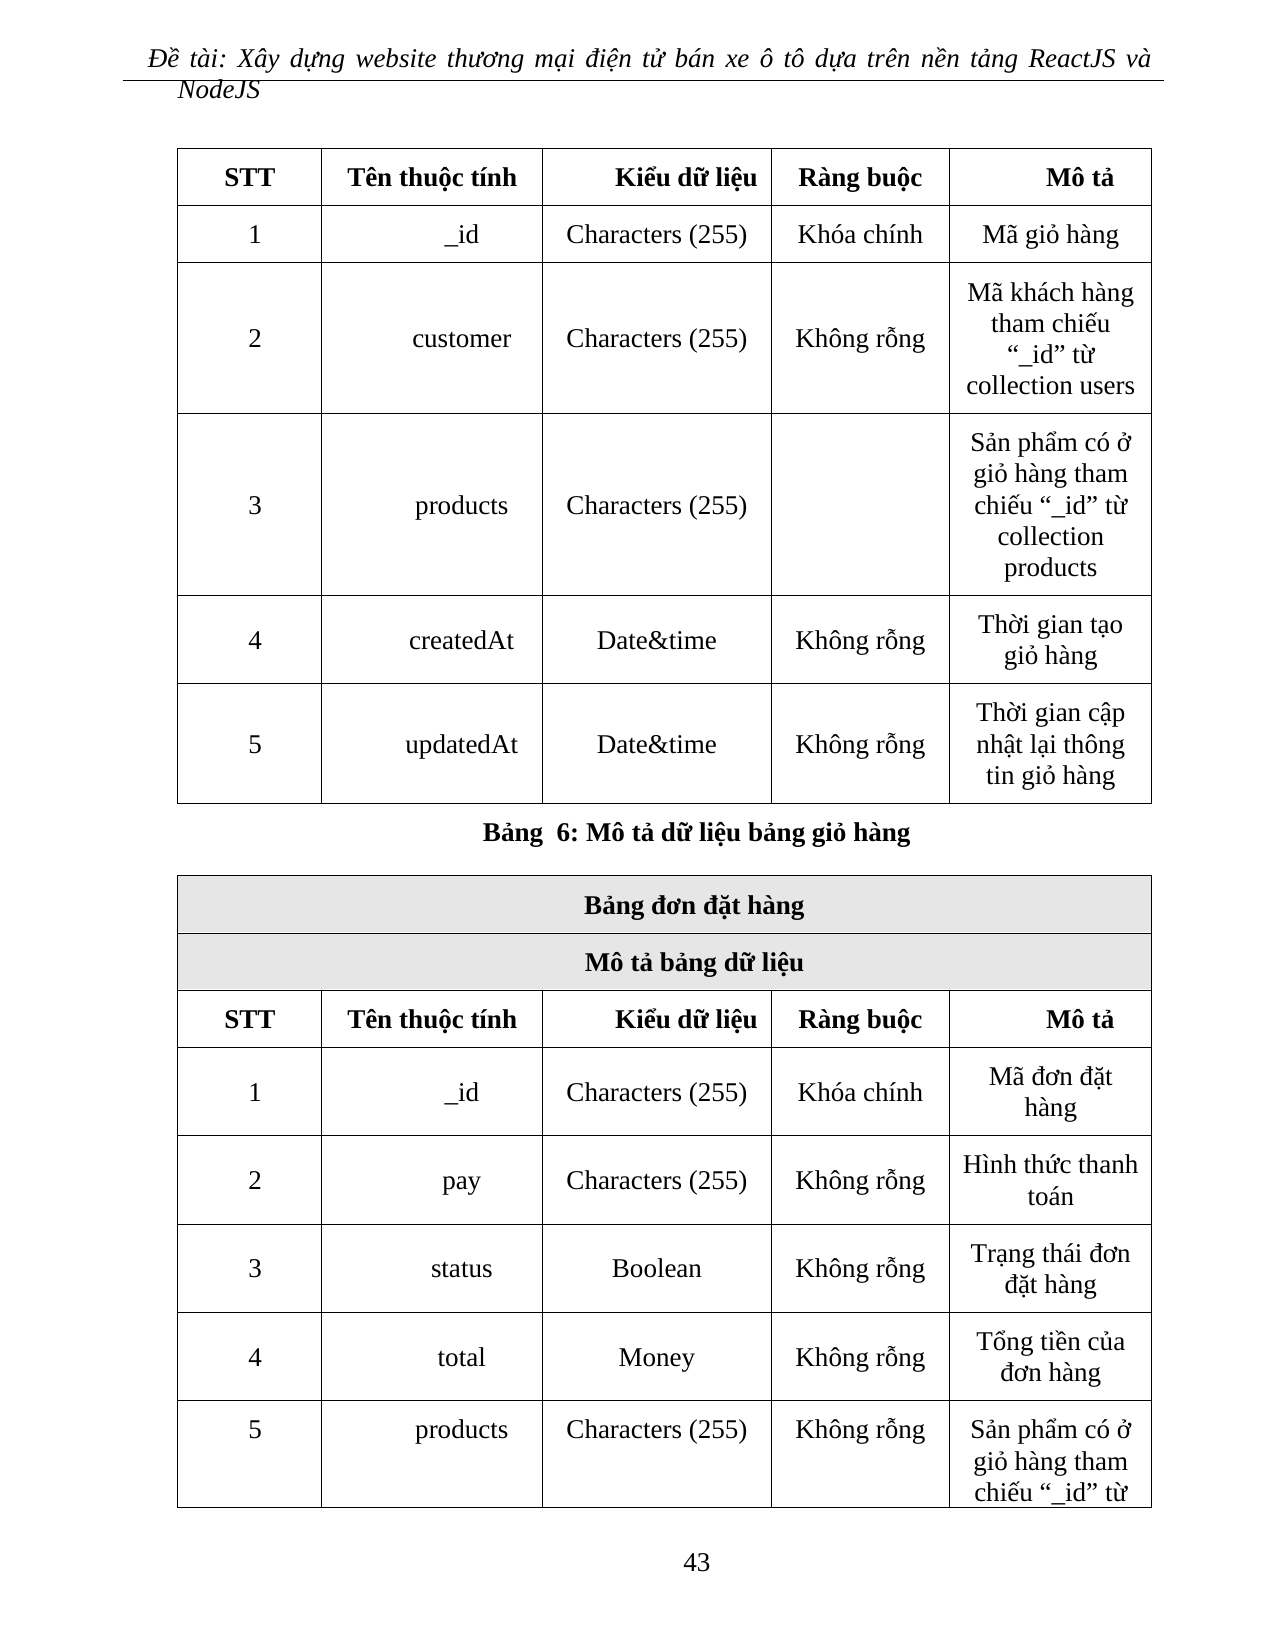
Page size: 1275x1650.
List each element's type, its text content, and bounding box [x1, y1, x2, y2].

table_cell Khóa chính [772, 206, 949, 262]
table_cell Date&time [543, 596, 771, 683]
table_cell Không rỗng [772, 1401, 949, 1507]
table_cell Characters (255) [543, 1048, 771, 1135]
table_cell Characters (255) [543, 414, 771, 595]
table_cell 1 [178, 206, 321, 262]
table_cell Không rỗng [772, 1225, 949, 1312]
table_cell Mã giỏ hàng [950, 206, 1151, 262]
table_cell Kiểu dữ liệu [543, 149, 771, 205]
table_header Bảng đơn đặt hàng [178, 876, 1151, 932]
table_cell Kiểu dữ liệu [543, 991, 771, 1047]
table_cell Thời gian tạo giỏ hàng [950, 596, 1151, 683]
table_cell 5 [178, 684, 321, 802]
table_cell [950, 1401, 1151, 1507]
table_cell Ràng buộc [772, 991, 949, 1047]
table_cell Không rỗng [772, 1313, 949, 1400]
table_cell Boolean [543, 1225, 771, 1312]
table_cell Không rỗng [772, 1136, 949, 1223]
table_cell Không rỗng [772, 684, 949, 802]
table_cell Date&time [543, 684, 771, 802]
table_cell _id [322, 206, 542, 262]
table_cell products [322, 414, 542, 595]
table_cell Characters (255) [543, 206, 771, 262]
table_cell Characters (255) [543, 1401, 771, 1507]
table_cell Không rỗng [772, 263, 949, 413]
table_cell 4 [178, 596, 321, 683]
table_cell 1 [178, 1048, 321, 1135]
table_cell 4 [178, 1313, 321, 1400]
table_cell Trạng thái đơn đặt hàng [950, 1225, 1151, 1312]
table_cell Characters (255) [543, 1136, 771, 1223]
table_cell 2 [178, 1136, 321, 1223]
table_cell status [322, 1225, 542, 1312]
table_cell Tên thuộc tính [322, 149, 542, 205]
table_cell [772, 414, 949, 595]
table_cell Mô tả [950, 991, 1151, 1047]
table_cell Tổng tiền của đơn hàng [950, 1313, 1151, 1400]
table_cell _id [322, 1048, 542, 1135]
table_cell Thời gian cập nhật lại thông tin giỏ hàng [950, 684, 1151, 802]
table_cell STT [178, 149, 321, 205]
table_cell 5 [178, 1401, 321, 1507]
table_cell Mô tả [950, 149, 1151, 205]
table_cell STT [178, 991, 321, 1047]
text Bảng 6: Mô tả dữ liệu bảng giỏ hàng [177, 816, 1157, 847]
table_cell Sản phẩm có ở giỏ hàng tham chiếu “_id” từ collection products [950, 414, 1151, 595]
table_cell Mô tả bảng dữ liệu [178, 934, 1151, 989]
table_cell 2 [178, 263, 321, 413]
table_cell Mã đơn đặt hàng [950, 1048, 1151, 1135]
table_cell Mã khách hàng tham chiếu “_id” từ collection users [950, 263, 1151, 413]
table_cell pay [322, 1136, 542, 1223]
table_cell customer [322, 263, 542, 413]
table_cell createdAt [322, 596, 542, 683]
table_cell total [322, 1313, 542, 1400]
table_cell 3 [178, 1225, 321, 1312]
table_cell Money [543, 1313, 771, 1400]
table_cell Không rỗng [772, 596, 949, 683]
table_cell products [322, 1401, 542, 1507]
table_cell Tên thuộc tính [322, 991, 542, 1047]
table_cell Hình thức thanh toán [950, 1136, 1151, 1223]
table_cell updatedAt [322, 684, 542, 802]
table_cell Khóa chính [772, 1048, 949, 1135]
table_cell Characters (255) [543, 263, 771, 413]
table_cell Ràng buộc [772, 149, 949, 205]
table_cell 3 [178, 414, 321, 595]
